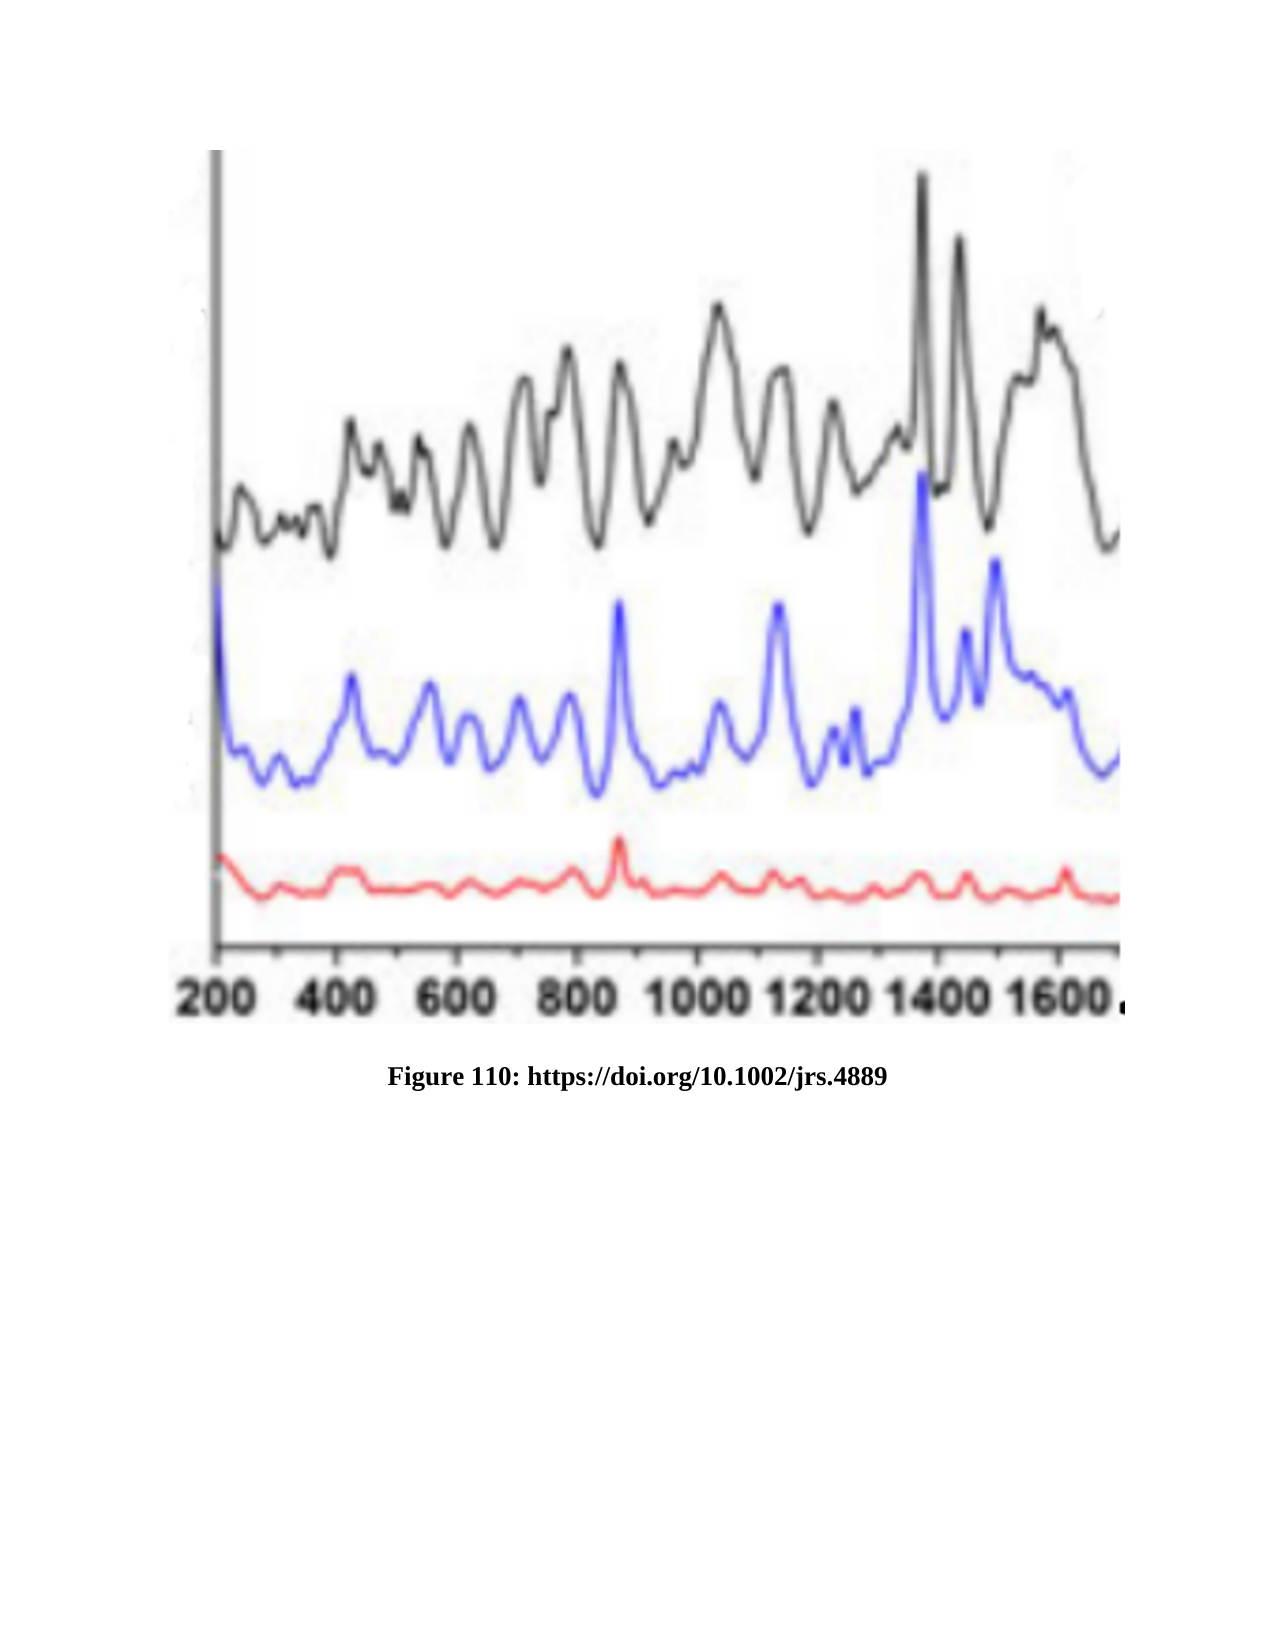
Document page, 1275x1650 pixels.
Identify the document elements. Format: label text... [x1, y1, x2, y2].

picture [150, 150, 1125, 1040]
text Figure 110: https://doi.org/10.1002/jrs.4889 [150, 1060, 1125, 1091]
